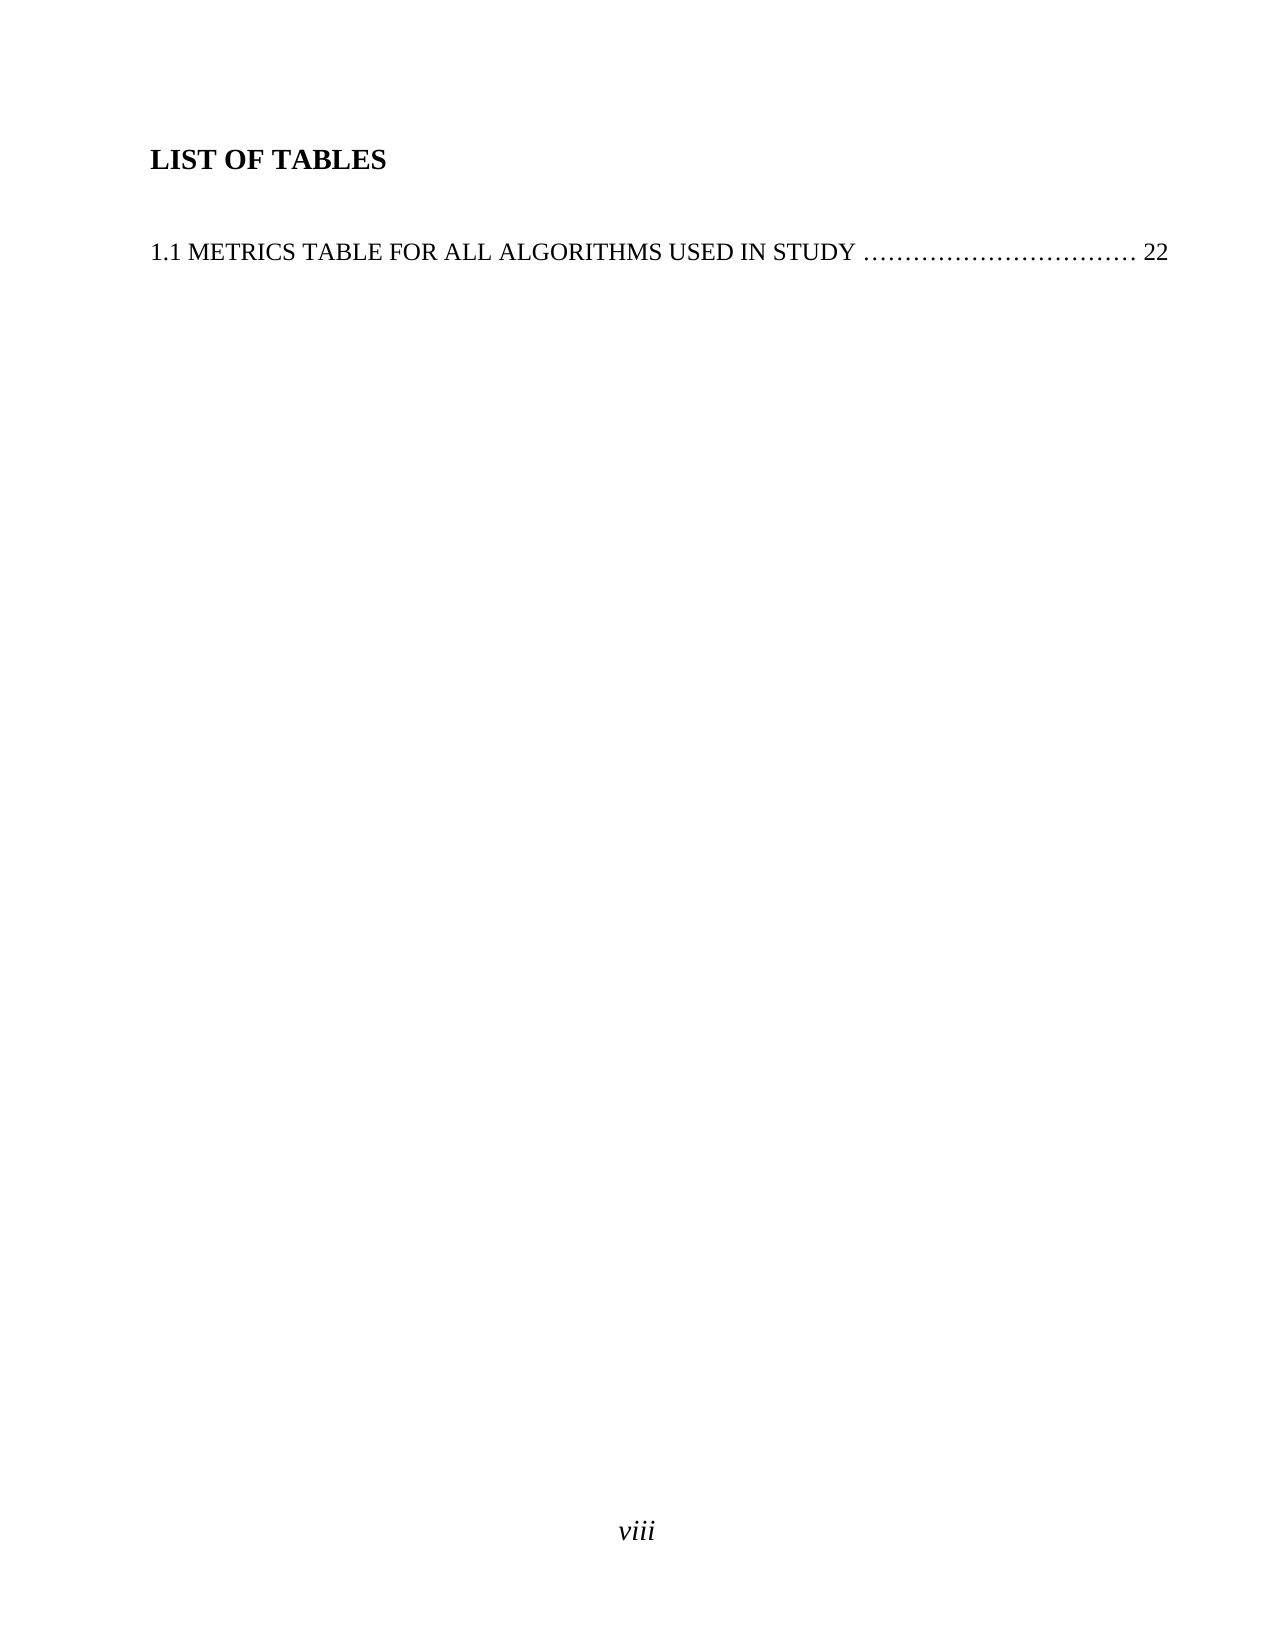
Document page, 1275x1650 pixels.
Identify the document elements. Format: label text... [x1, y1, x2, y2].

text viii [102, 1513, 1171, 1547]
text 1.1 METRICS TABLE FOR ALL ALGORITHMS USED IN STUDY …………………………… 22 [150, 237, 1171, 265]
text LIST OF TABLES [150, 142, 1171, 175]
